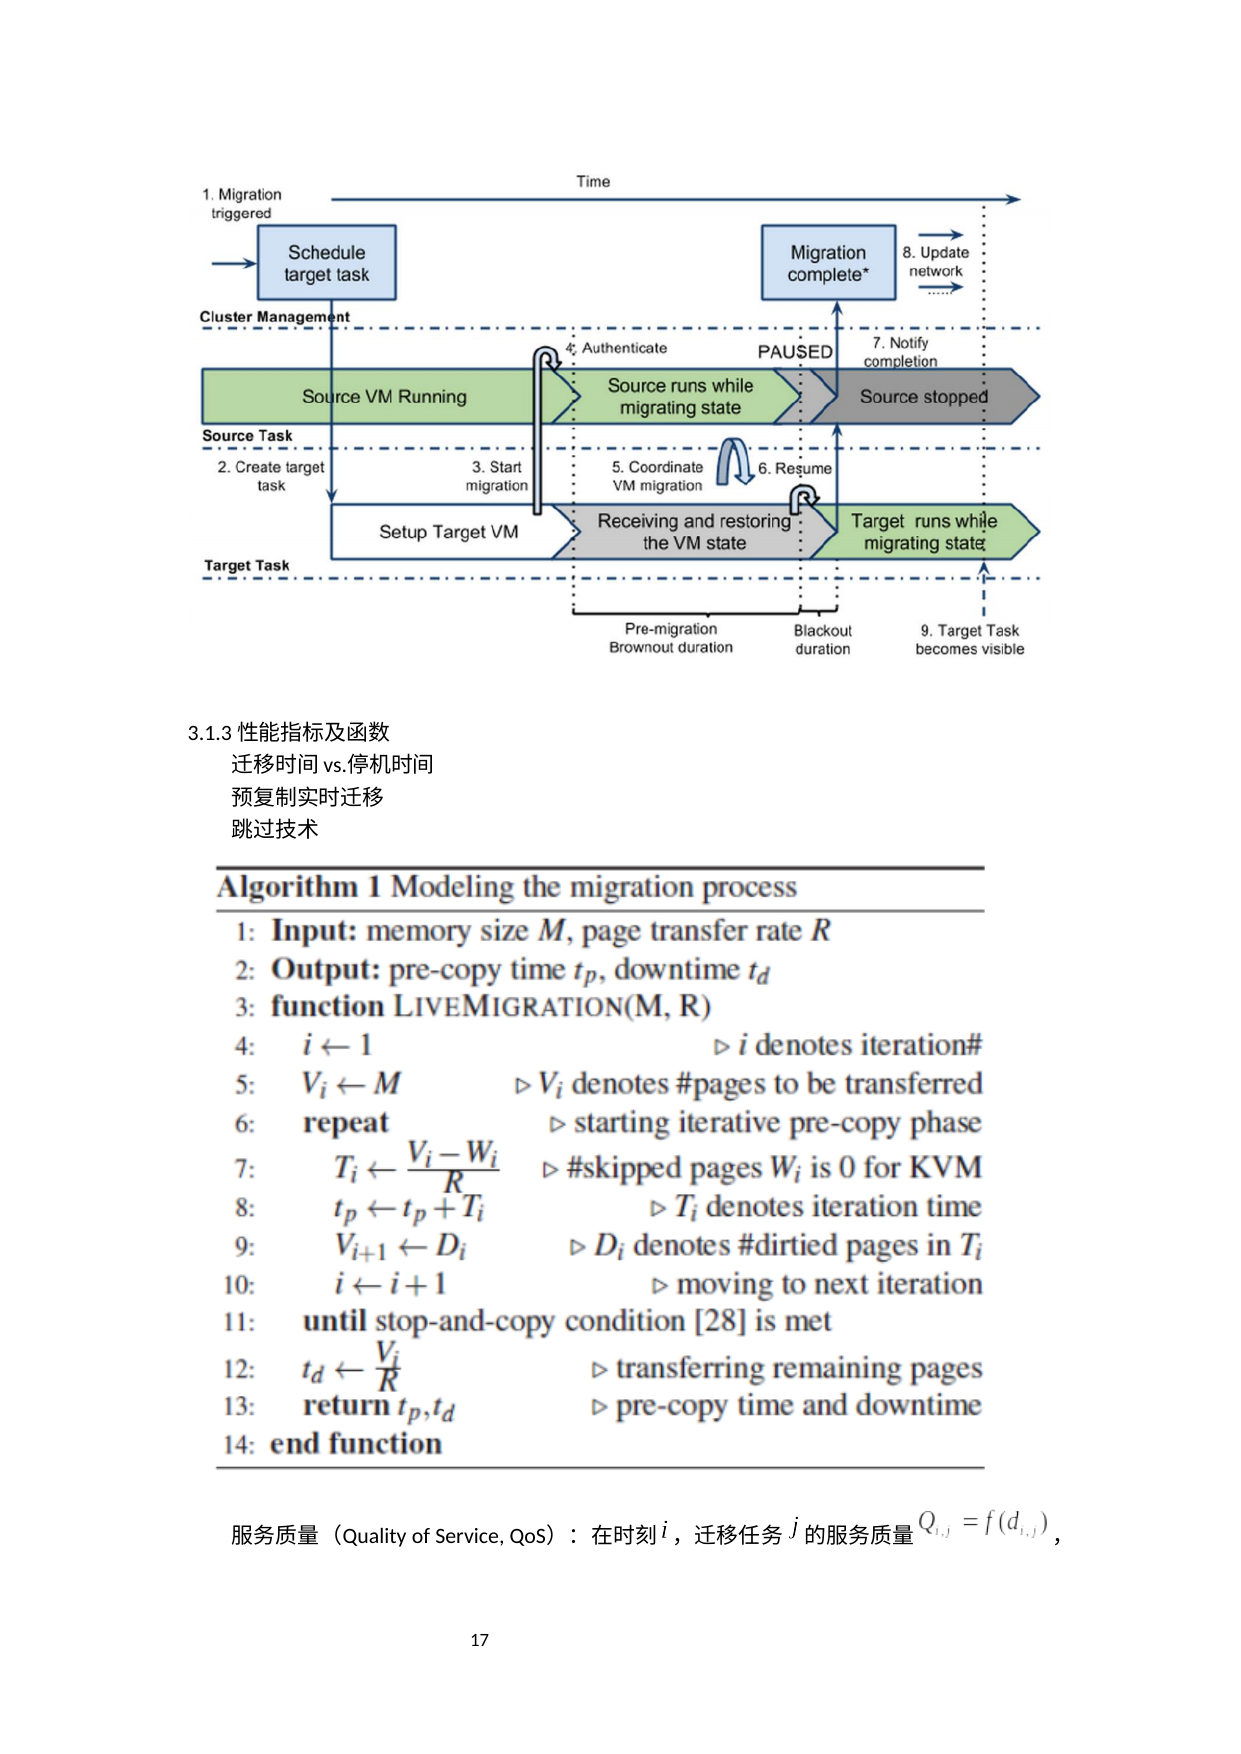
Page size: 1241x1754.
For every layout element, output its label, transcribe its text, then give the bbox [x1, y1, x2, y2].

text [187, 1494, 1053, 1559]
picture [187, 844, 1021, 1478]
text 迁移时间vs.停机时间 [187, 747, 1053, 779]
picture [187, 162, 1053, 670]
text 跳过技术 [187, 812, 1053, 844]
list 性能指标及函数 [187, 714, 1053, 747]
text 预复制实时迁移 [187, 779, 1053, 812]
